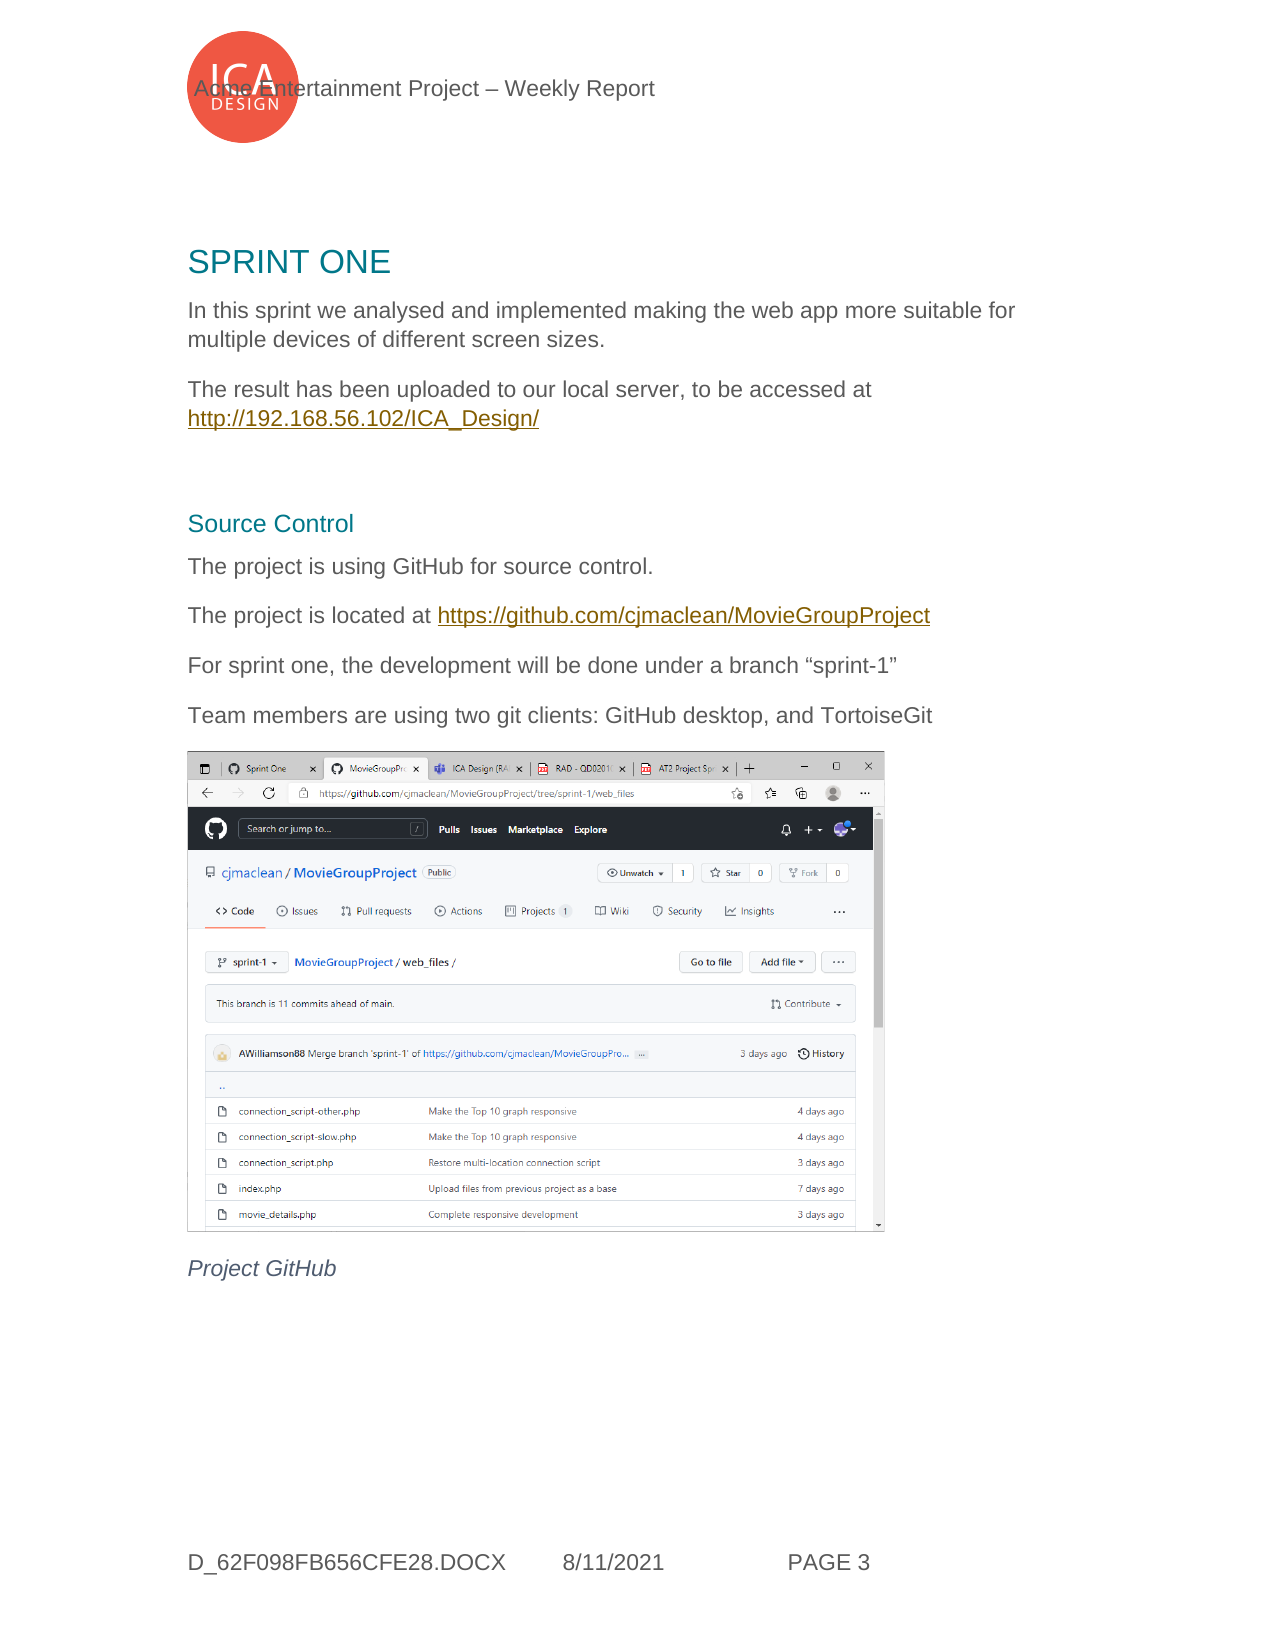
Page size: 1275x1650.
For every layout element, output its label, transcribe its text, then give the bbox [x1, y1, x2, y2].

text Project GitHub [187, 1255, 1087, 1281]
text For sprint one, the development will be done under a branch “sprint-1” [187, 652, 1087, 679]
text The project is using GitHub for source control. [187, 553, 1087, 579]
text In this sprint we analysed and implemented making the web app more suitable for multiple devices of different screen sizes. [187, 297, 1087, 352]
text The project is located at https://github.com/cjmaclean/MovieGroupProject [187, 602, 1087, 629]
text Team members are using two git clients: GitHub desktop, and TortoiseGit [187, 702, 1087, 728]
subtitle SPRINT ONE [187, 242, 1087, 281]
text The result has been uploaded to our local server, to be accessed at http://192.168.56.102/ICA_Design/ [187, 376, 1087, 431]
subtitle Source Control [187, 509, 1087, 537]
picture [187, 31, 299, 143]
picture [187, 751, 885, 1232]
